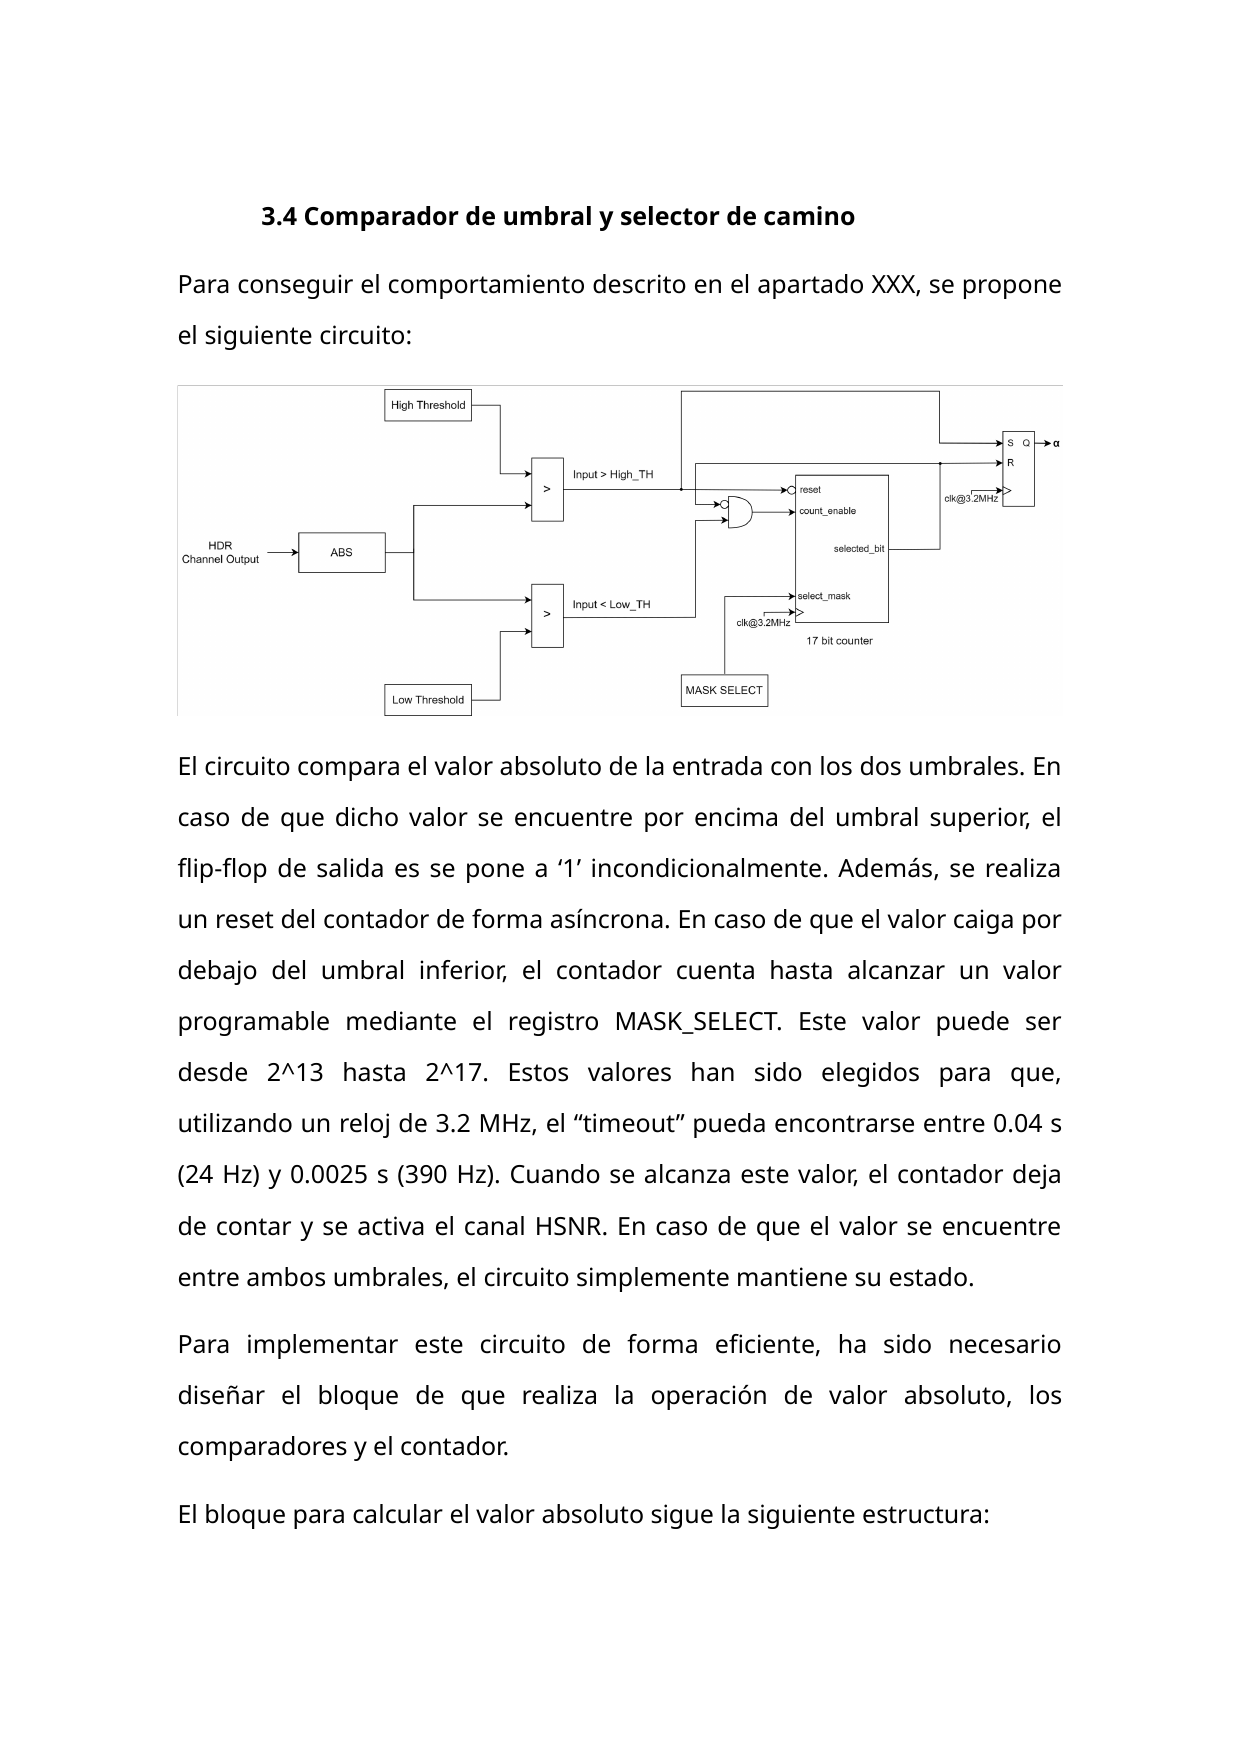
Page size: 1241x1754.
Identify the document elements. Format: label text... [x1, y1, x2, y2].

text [177, 148, 1063, 233]
text El bloque para calcular el valor absoluto sigue la siguiente estructura: [177, 1497, 1063, 1531]
text El circuito compara el valor absoluto de la entrada con los dos umbrales. En caso de que dicho valor se encuentre por encima del umbral superior, el flip-flop de salida es se pone a ‘1’ incondicionalmente. Además, se realiza un reset del contador de forma asíncrona. En caso de que el valor caiga por debajo del umbral inferior, el contador cuenta hasta alcanzar un valor programable mediante el registro MASK_SELECT. Este valor puede ser desde 2^13 hasta 2^17. Estos valores han sido elegidos para que, utilizando un reloj de 3.2 MHz, el “timeout” pueda encontrarse entre 0.04 s (24 Hz) y 0.0025 s (390 Hz). Cuando se alcanza este valor, el contador deja de contar y se activa el canal HSNR. En caso de que el valor se encuentre entre ambos umbrales, el circuito simplemente mantiene su estado. [177, 749, 1063, 1293]
picture [177, 385, 1063, 716]
text Para implementar este circuito de forma eficiente, ha sido necesario diseñar el bloque de que realiza la operación de valor absoluto, los comparadores y el contador. [177, 1327, 1063, 1463]
text Para conseguir el comportamiento descrito en el apartado XXX, se propone el siguiente circuito: [177, 266, 1063, 351]
